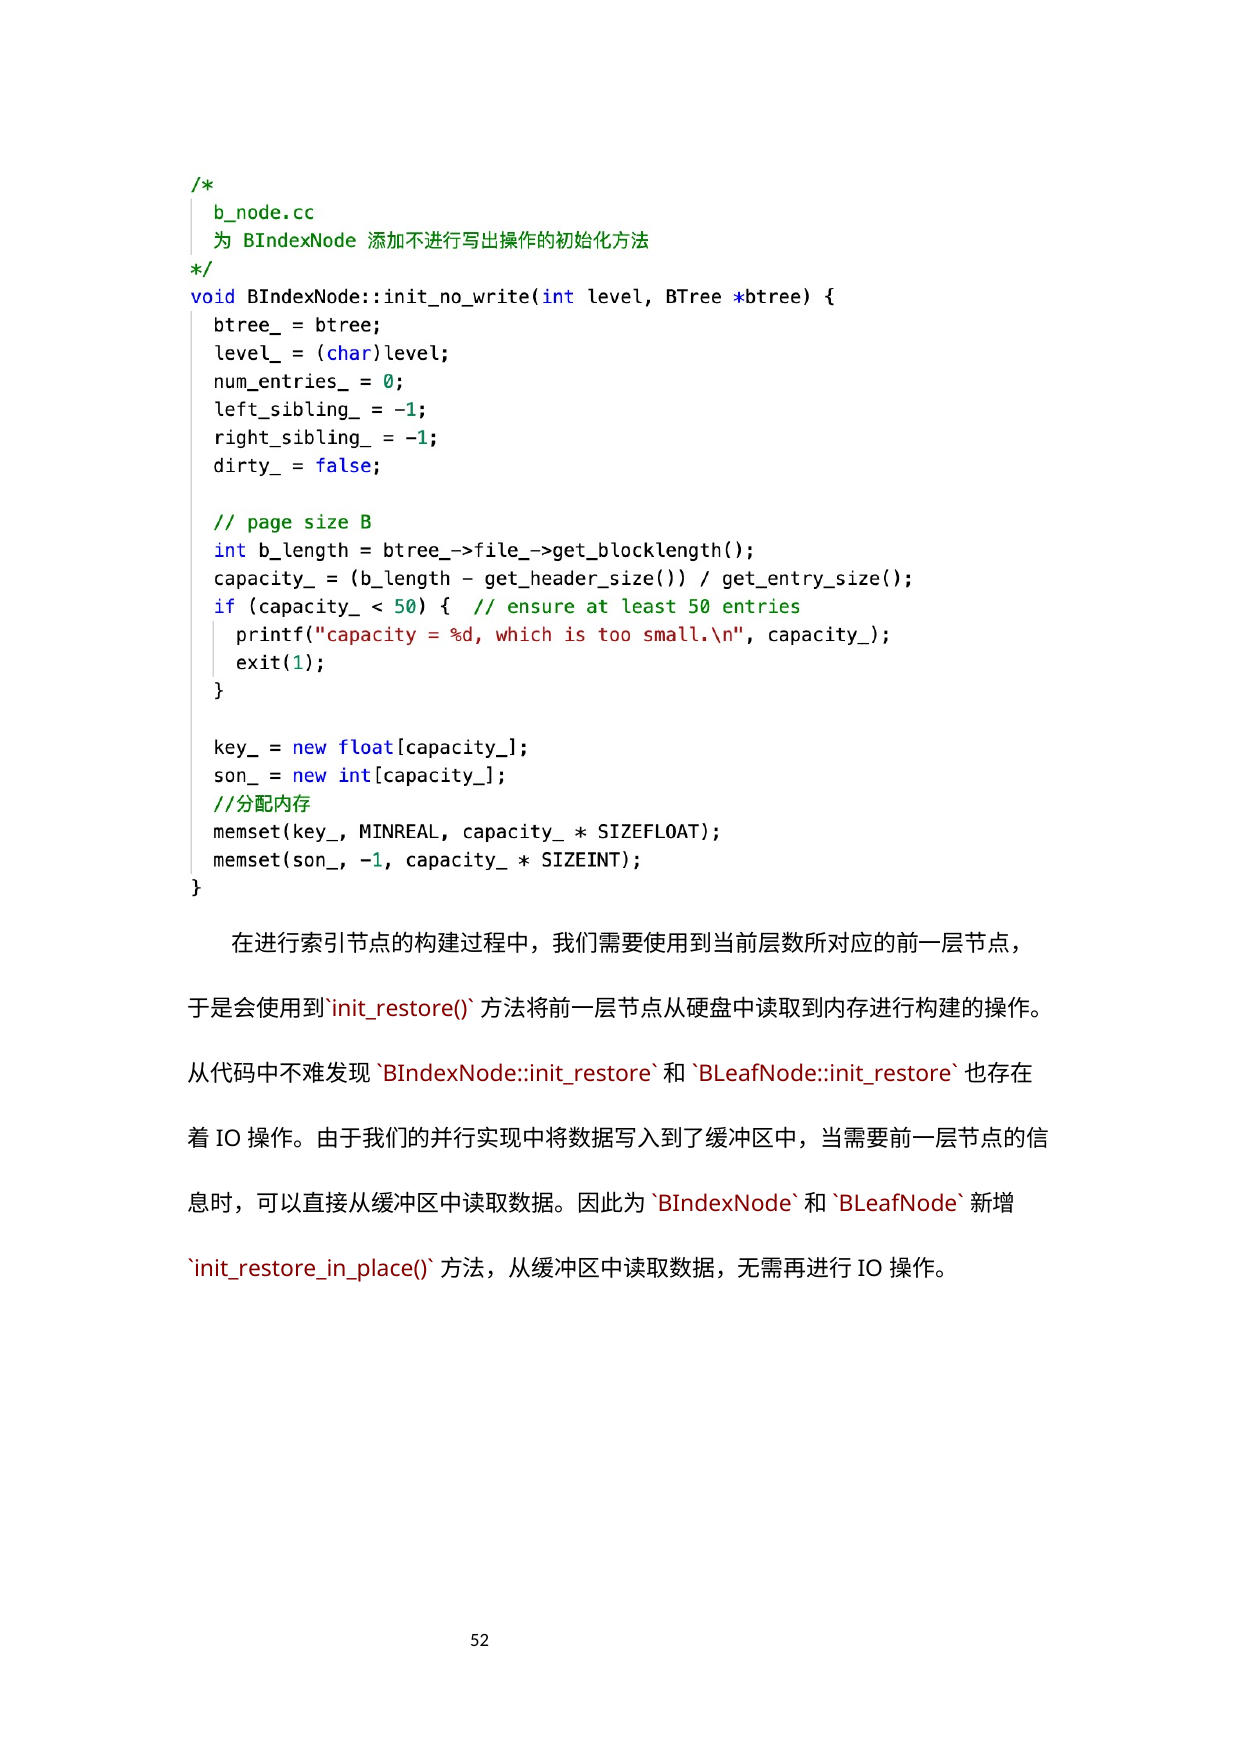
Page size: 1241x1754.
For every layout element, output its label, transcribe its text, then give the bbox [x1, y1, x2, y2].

text 在进行索引节点的构建过程中，我们需要使用到当前层数所对应的前一层节点，于是会使用到`init_restore()` 方法将前一层节点从硬盘中读取到内存进行构建的操作。从代码中不难发现 `BIndexNode::init_restore` 和 `BLeafNode::init_restore` 也存在着 IO 操作。由于我们的并行实现中将数据写入到了缓冲区中，当需要前一层节点的信息时，可以直接从缓冲区中读取数据。因此为 `BIndexNode` 和 `BLeafNode` 新增 `init_restore_in_place()` 方法，从缓冲区中读取数据，无需再进行 IO 操作。 [187, 909, 1053, 1299]
picture [187, 170, 921, 902]
